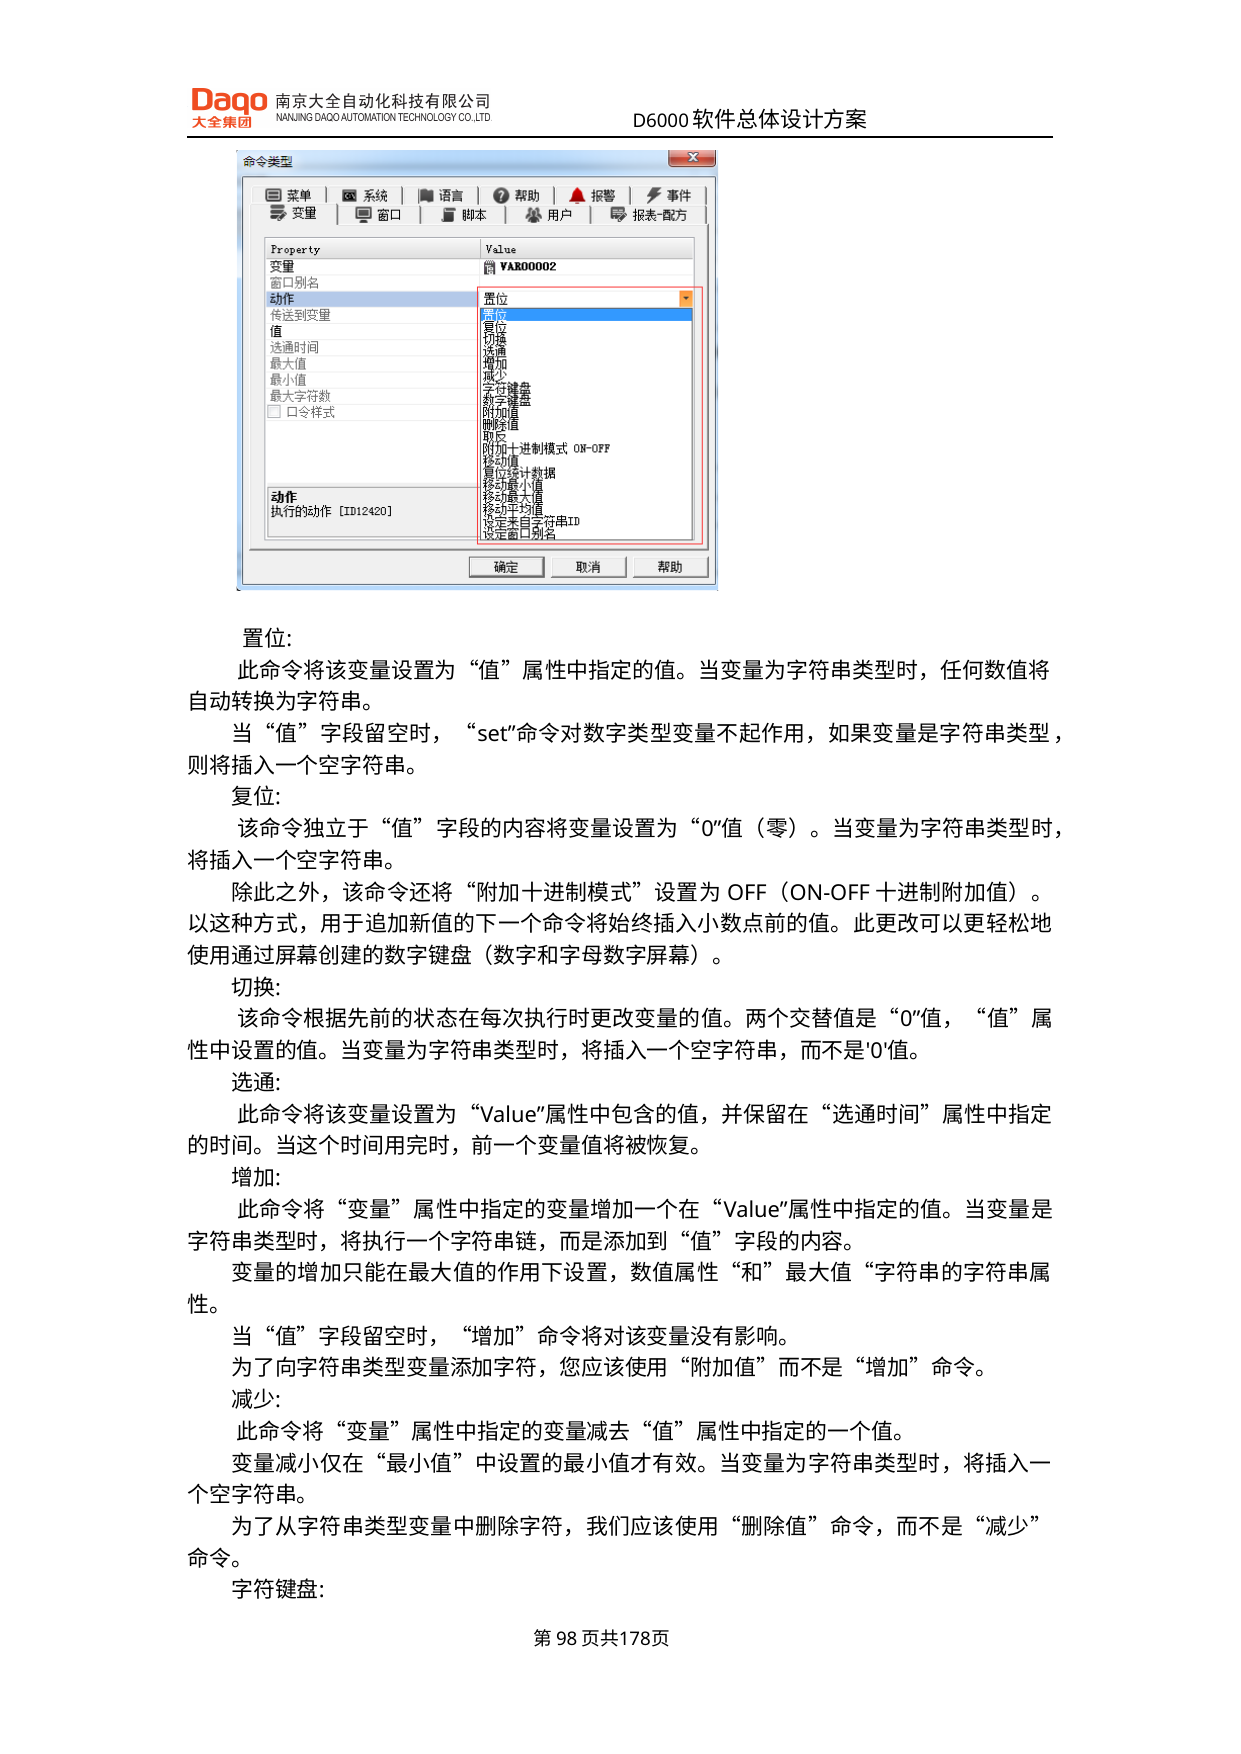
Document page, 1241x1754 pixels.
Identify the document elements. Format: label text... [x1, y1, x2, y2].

text 该命令独立于“值”字段的内容将变量设置为“0”值（零）。当变量为字符串类型时，将插入一个空字符串。 [187, 811, 1053, 874]
text 此命令将该变量设置为“Value”属性中包含的值，并保留在“选通时间”属性中指定的时间。当这个时间用完时，前一个变量值将被恢复。 [187, 1097, 1053, 1160]
text 当“值”字段留空时，“增加”命令将对该变量没有影响。 [187, 1319, 1053, 1350]
text 字符键盘: [187, 1572, 1053, 1604]
text 变量的增加只能在最大值的作用下设置，数值属性“和”最大值“字符串的字符串属性。 [187, 1255, 1053, 1319]
text 切换: [187, 970, 1053, 1001]
picture [236, 150, 719, 591]
text 复位: [187, 779, 1053, 811]
text 该命令根据先前的状态在每次执行时更改变量的值。两个交替值是“0”值，“值”属性中设置的值。当变量为字符串类型时，将插入一个空字符串，而不是'0'值。 [187, 1001, 1053, 1065]
text 此命令将“变量”属性中指定的变量增加一个在“Value”属性中指定的值。当变量是字符串类型时，将执行一个字符串链，而是添加到“值”字段的内容。 [187, 1192, 1053, 1255]
text 此命令将“变量”属性中指定的变量减去“值”属性中指定的一个值。 [187, 1414, 1053, 1446]
text 除此之外，该命令还将“附加十进制模式”设置为OFF（ON-OFF十进制附加值）。以这种方式，用于追加新值的下一个命令将始终插入小数点前的值。此更改可以更轻松地使用通过屏幕创建的数字键盘（数字和字母数字屏幕）。 [187, 874, 1053, 970]
text 选通: [187, 1065, 1053, 1097]
text 当“值”字段留空时，“set”命令对数字类型变量不起作用，如果变量是字符串类型，则将插入一个空字符串。 [187, 716, 1053, 779]
text 为了从字符串类型变量中删除字符，我们应该使用“删除值”命令，而不是“减少”命令。 [187, 1509, 1053, 1572]
text 增加: [187, 1160, 1053, 1192]
text 为了向字符串类型变量添加字符，您应该使用“附加值”而不是“增加”命令。 [187, 1350, 1053, 1382]
picture [187, 88, 492, 128]
text 减少: [187, 1382, 1053, 1414]
text 此命令将该变量设置为“值”属性中指定的值。当变量为字符串类型时，任何数值将自动转换为字符串。 [187, 653, 1053, 716]
text 变量减小仅在“最小值”中设置的最小值才有效。当变量为字符串类型时，将插入一个空字符串。 [187, 1446, 1053, 1509]
text 置位: [187, 621, 1053, 653]
